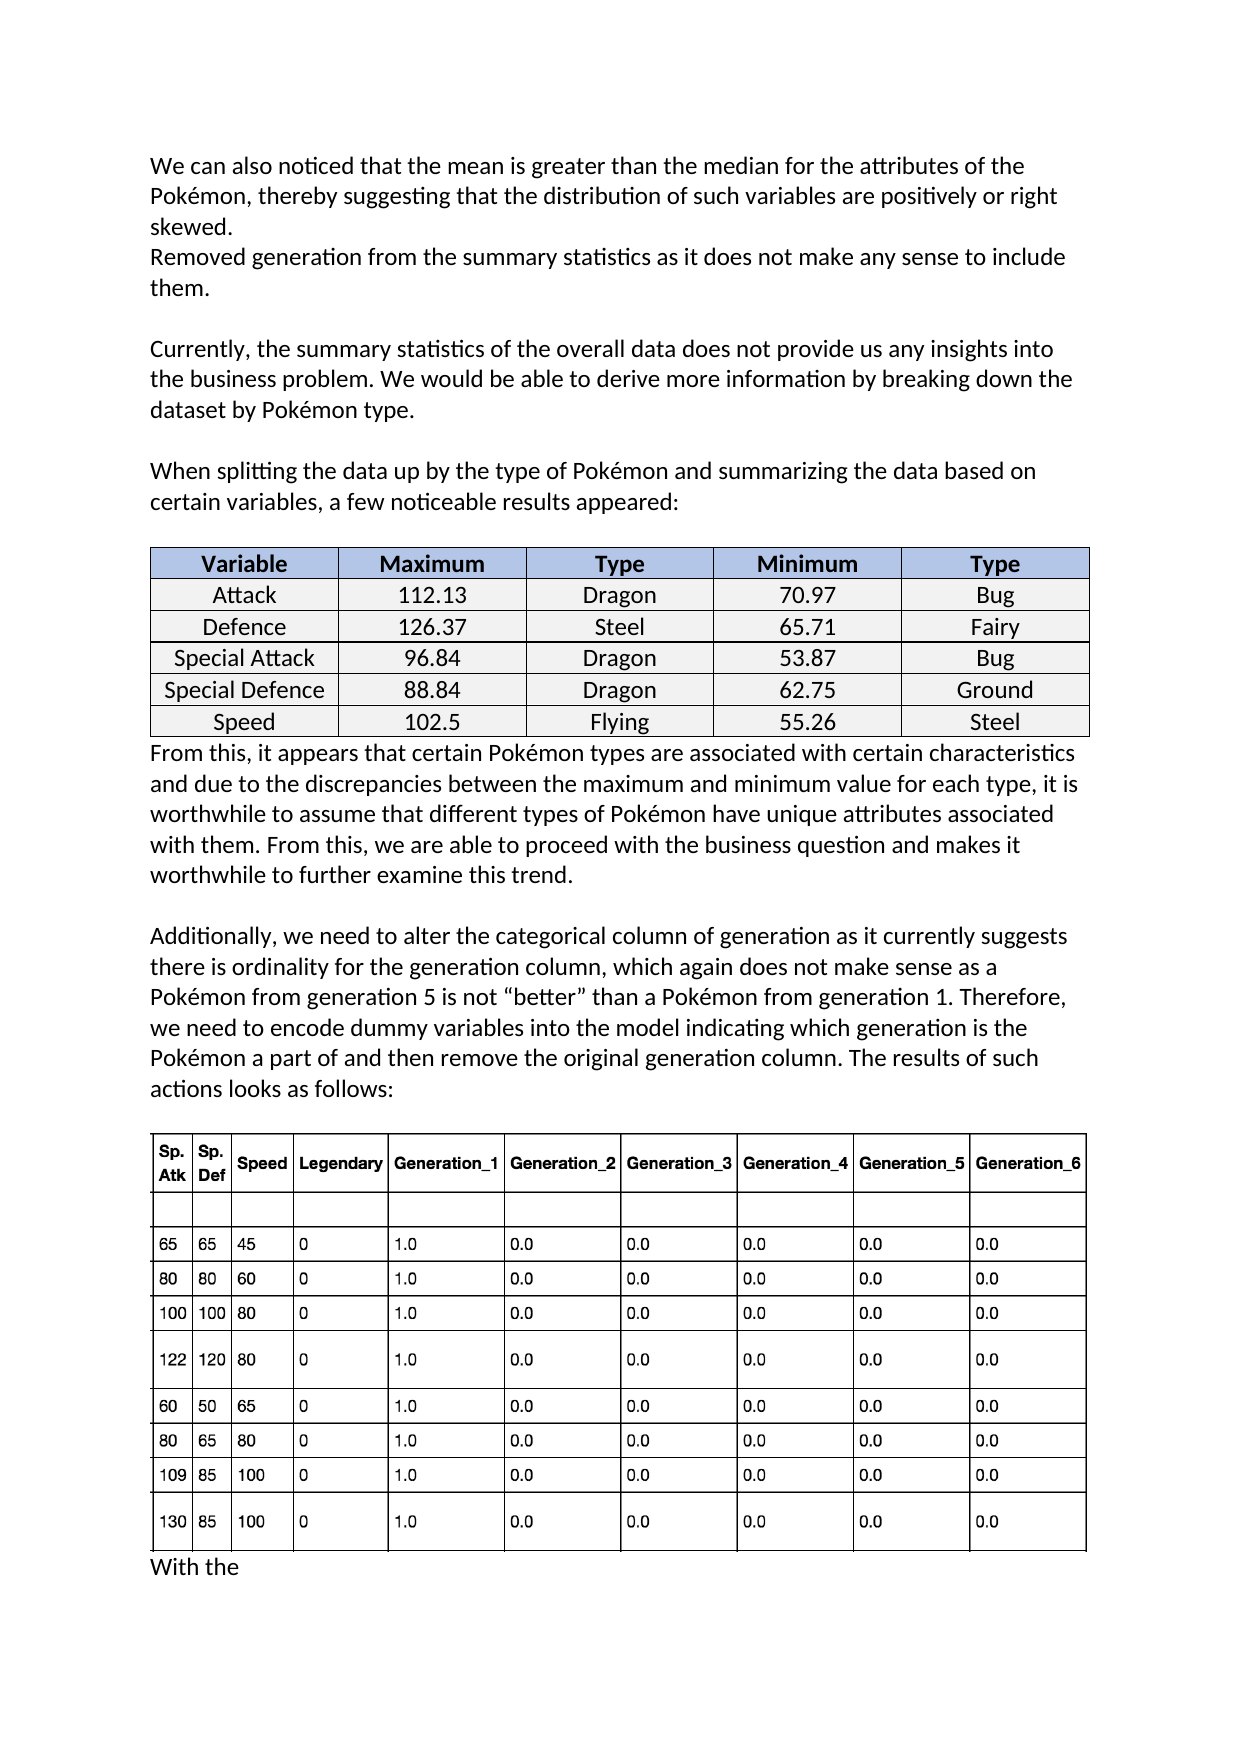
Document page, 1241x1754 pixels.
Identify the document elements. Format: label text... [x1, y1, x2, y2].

table_cell 62.75 [714, 674, 901, 704]
table_cell Fairy [902, 611, 1089, 641]
table_cell 126.37 [339, 611, 526, 641]
table_cell 70.97 [714, 579, 901, 610]
table_cell 112.13 [339, 579, 526, 610]
table_cell Special Defence [151, 674, 338, 704]
table_cell 53.87 [714, 643, 901, 673]
table_cell 102.5 [339, 706, 526, 736]
table_cell 88.84 [339, 674, 526, 704]
text Currently, the summary statistics of the overall data does not provide us any insights into the business problem. We would be able to derive more information by breaking down the dataset by Pokémon type. [150, 333, 1090, 425]
table_cell Attack [151, 579, 338, 610]
text When splitting the data up by the type of Pokémon and summarizing the data based on certain variables, a few noticeable results appeared: [150, 455, 1090, 516]
table_cell Flying [527, 706, 713, 736]
table_cell Bug [902, 579, 1089, 610]
table_cell 55.26 [714, 706, 901, 736]
table_header Maximum [339, 548, 526, 578]
table_header Minimum [714, 548, 901, 578]
text From this, it appears that certain Pokémon types are associated with certain characteristics and due to the discrepancies between the maximum and minimum value for each type, it is worthwhile to assume that different types of Pokémon have unique attributes associated with them. From this, we are able to proceed with the business question and makes it worthwhile to further examine this trend. [150, 737, 1090, 890]
table_header Type [902, 548, 1089, 578]
table_cell Dragon [527, 643, 713, 673]
table_cell Dragon [527, 674, 713, 704]
picture [150, 1133, 1090, 1552]
text Removed generation from the summary statistics as it does not make any sense to include them. [150, 242, 1090, 303]
table_cell 65.71 [714, 611, 901, 641]
text We can also noticed that the mean is greater than the median for the attributes of the Pokémon, thereby suggesting that the distribution of such variables are positively or right skewed. [150, 150, 1090, 242]
table_cell Steel [527, 611, 713, 641]
table_cell Special Attack [151, 643, 338, 673]
text Additionally, we need to alter the categorical column of generation as it currently suggests there is ordinality for the generation column, which again does not make sense as a Pokémon from generation 5 is not “better” than a Pokémon from generation 1. Therefore, we need to encode dummy variables into the model indicating which generation is the Pokémon a part of and then remove the original generation column. The results of such actions looks as follows: [150, 920, 1090, 1103]
table_header Type [527, 548, 713, 578]
table_cell Defence [151, 611, 338, 641]
table_cell Speed [151, 706, 338, 736]
table_cell Steel [902, 706, 1089, 736]
table_cell Ground [902, 674, 1089, 704]
text With the [150, 1552, 1090, 1582]
table_cell Dragon [527, 579, 713, 610]
table_cell Bug [902, 643, 1089, 673]
table_cell 96.84 [339, 643, 526, 673]
table_header Variable [151, 548, 338, 578]
